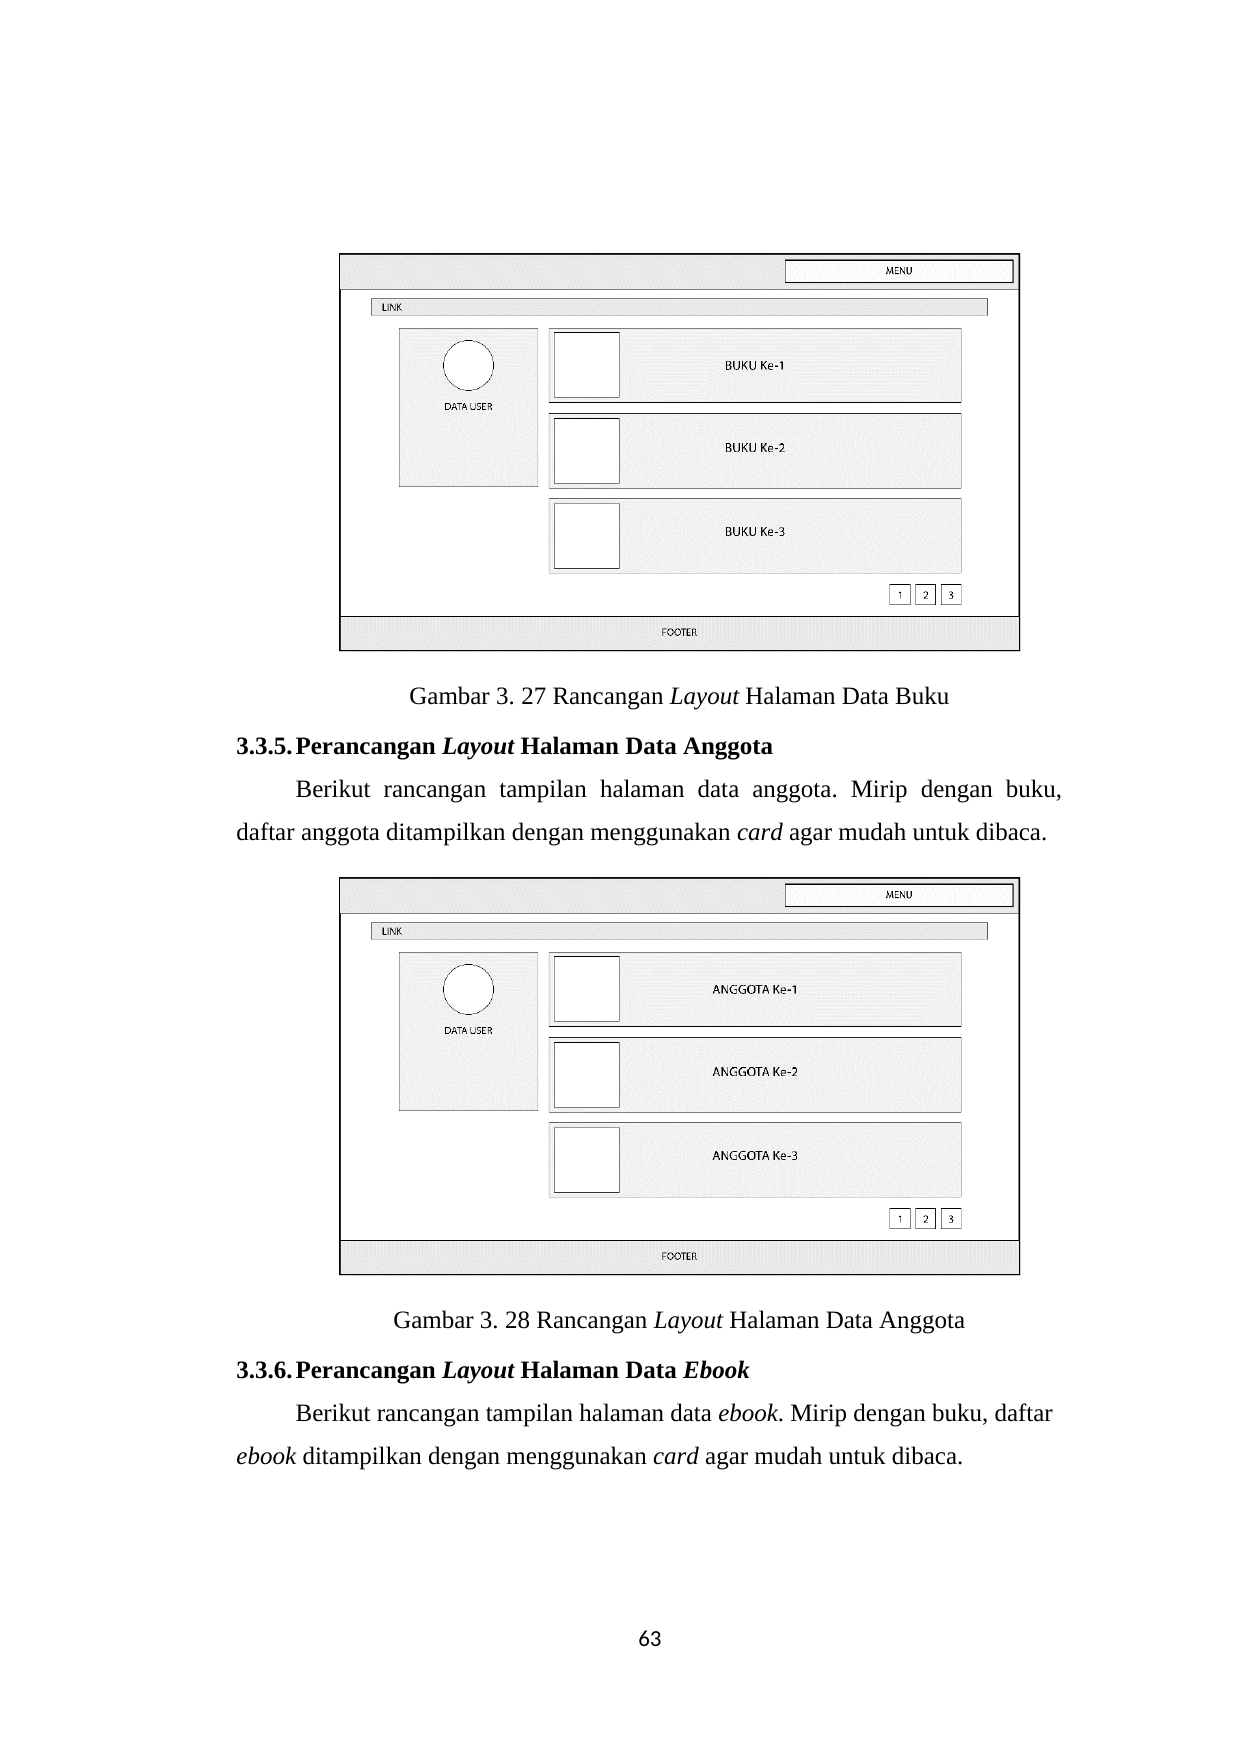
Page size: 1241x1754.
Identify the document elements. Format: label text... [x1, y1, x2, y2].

list Berikut rancangan tampilan halaman data anggota. Mirip dengan buku, daftar anggota ditampilkan dengan menggunakan card agar mudah untuk dibaca. [236, 774, 1063, 846]
picture [325, 860, 1034, 1289]
subtitle Perancangan Layout Halaman Data Anggota [236, 731, 1063, 760]
list Berikut rancangan tampilan halaman data ebook. Mirip dengan buku, daftar ebook ditampilkan dengan menggunakan card agar mudah untuk dibaca. [236, 1398, 1063, 1470]
text Gambar 3. 27 Rancangan Layout Halaman Data Buku [236, 681, 1063, 710]
text Gambar 3. 28 Rancangan Layout Halaman Data Anggota [236, 1306, 1063, 1334]
subtitle Perancangan Layout Halaman Data Ebook [236, 1355, 1063, 1384]
picture [325, 236, 1034, 665]
